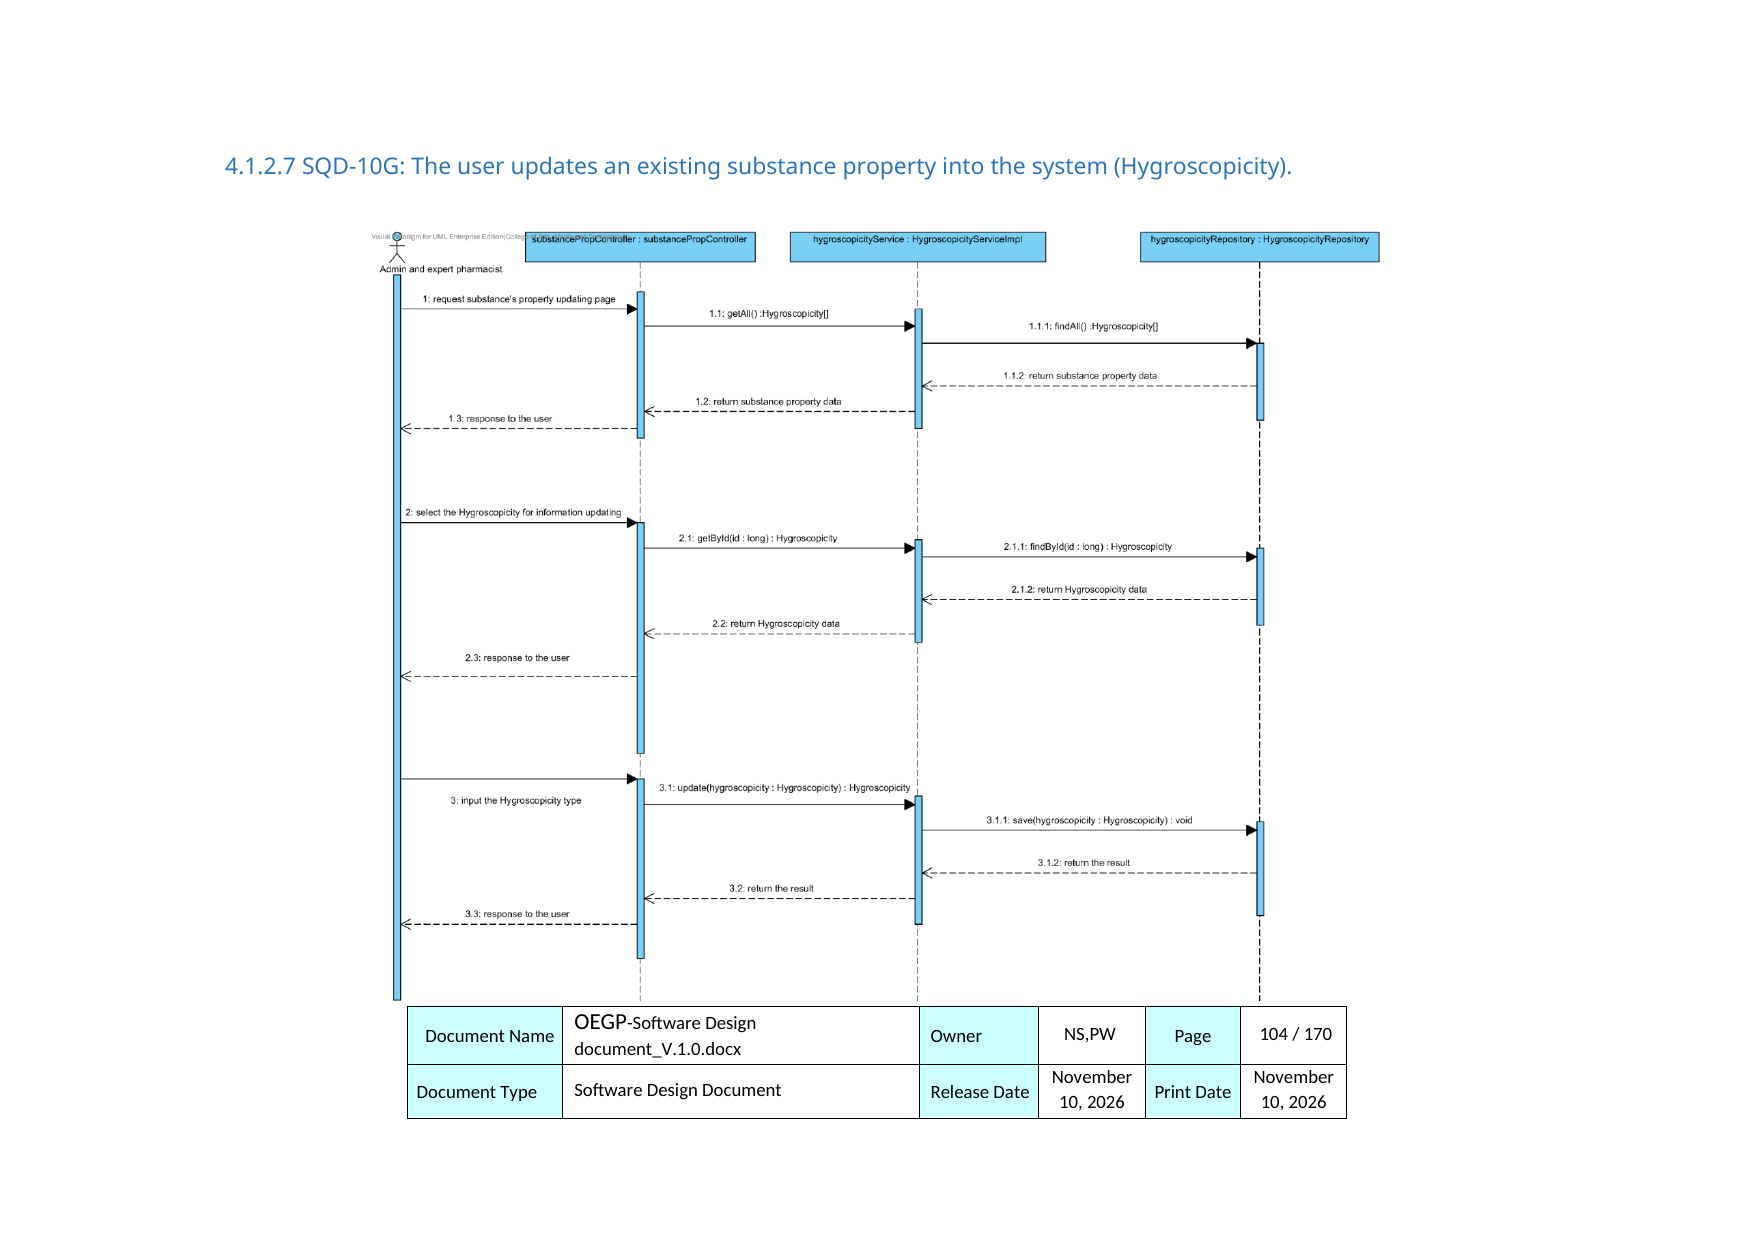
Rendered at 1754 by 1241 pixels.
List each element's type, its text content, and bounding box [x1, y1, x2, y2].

subtitle 4.1.2.7 SQD-10G: The user updates an existing substance property into the system (Hygroscopicity). [150, 150, 1604, 181]
picture [371, 230, 1383, 1004]
